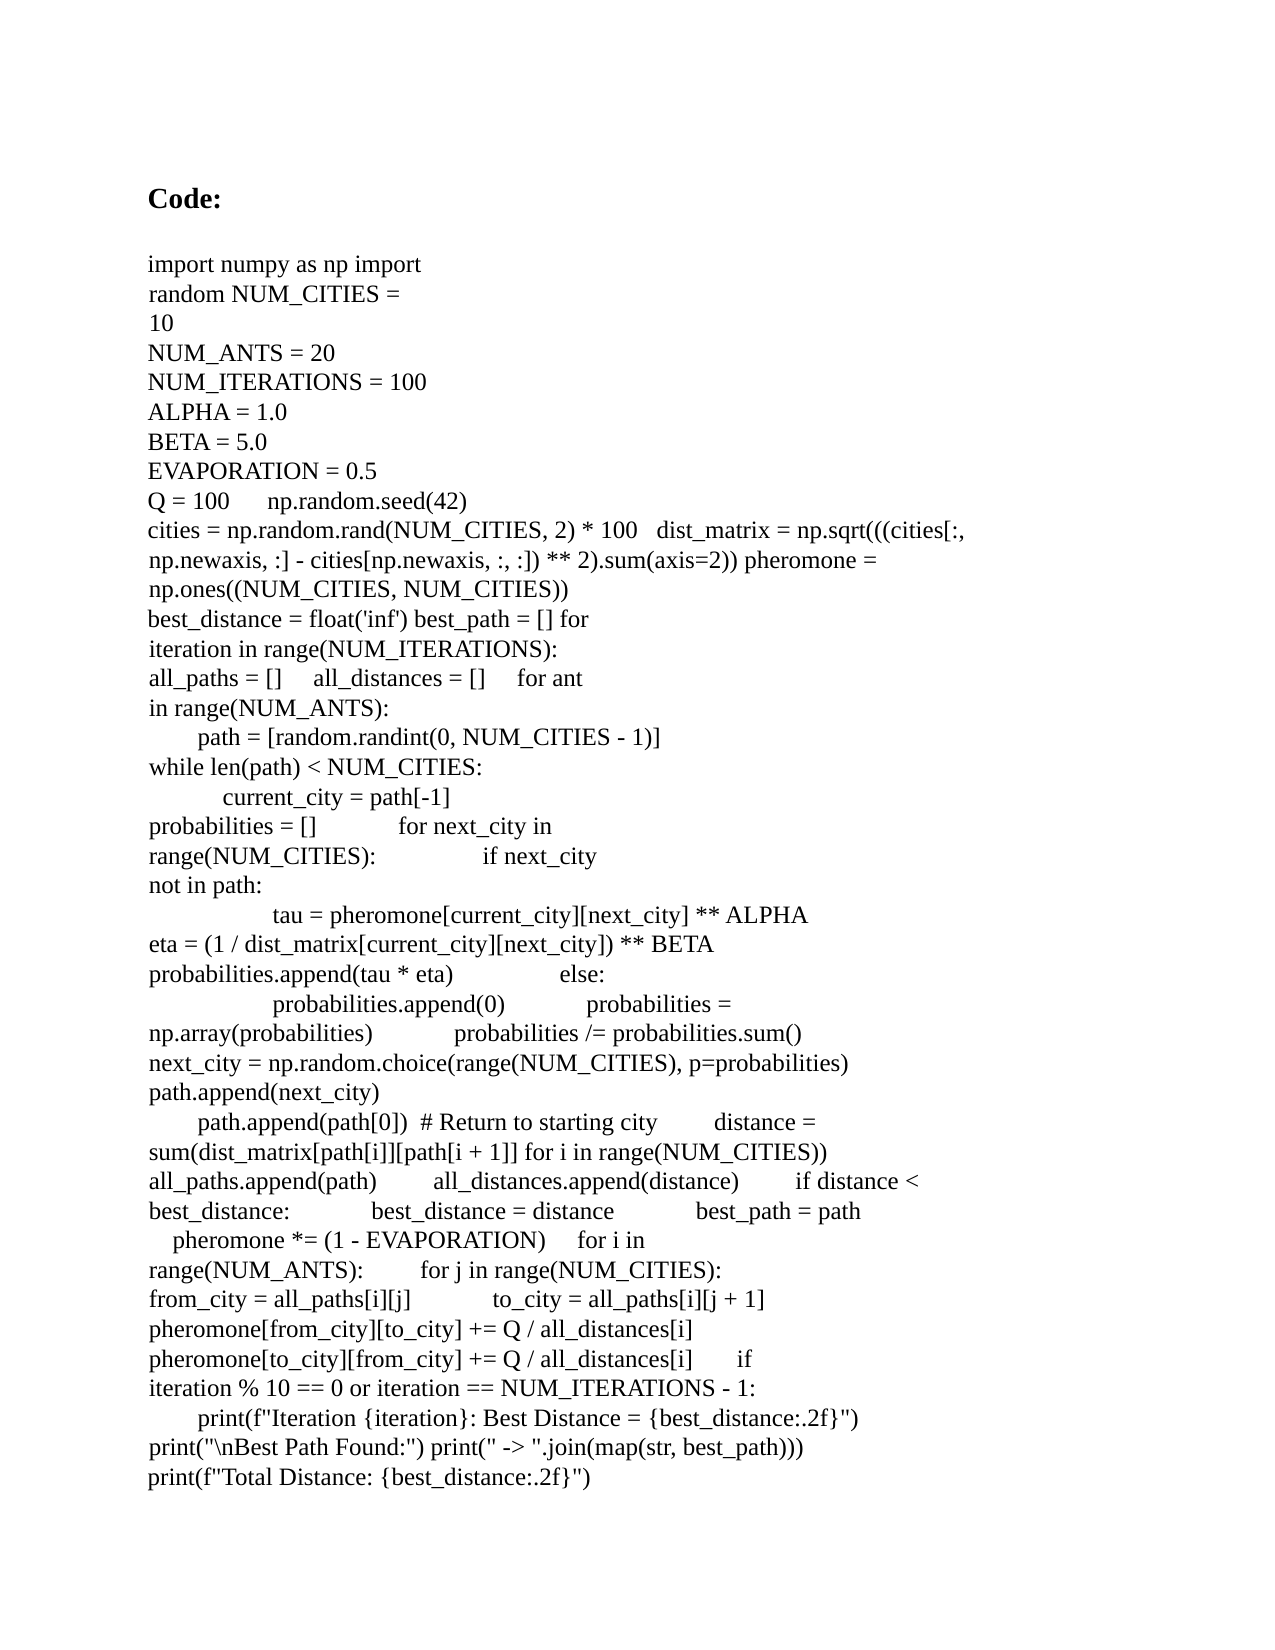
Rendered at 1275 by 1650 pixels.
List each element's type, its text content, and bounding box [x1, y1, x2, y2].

text NUM_ITERATIONS = 100 [147, 367, 1172, 396]
text probabilities.append(0) probabilities = np.array(probabilities) probabilities /= probabilities.sum() next_city = np.random.choice(range(NUM_CITIES), p=probabilities) path.append(next_city) [147, 989, 924, 1106]
text current_city = path[-1] probabilities = [] for next_city in range(NUM_CITIES): if next_city not in path: [147, 782, 612, 899]
text cities = np.random.rand(NUM_CITIES, 2) * 100 dist_matrix = np.sqrt(((cities[:, np.newaxis, :] - cities[np.newaxis, :, :]) ** 2).sum(axis=2)) pheromone = np.ones((NUM_CITIES, NUM_CITIES)) [147, 515, 1053, 603]
text path.append(path[0]) # Return to starting city distance = sum(dist_matrix[path[i]][path[i + 1]] for i in range(NUM_CITIES)) all_paths.append(path) all_distances.append(distance) if distance < best_distance: best_distance = distance best_path = path [147, 1107, 987, 1224]
text pheromone *= (1 - EVAPORATION) for i in range(NUM_ANTS): for j in range(NUM_CITIES): from_city = all_paths[i][j] to_city = all_paths[i][j + 1] pheromone[from_city][to_city] += Q / all_distances[i] pheromone[to_city][from_city] += Q / all_distances[i] if iteration % 10 == 0 or iteration == NUM_ITERATIONS - 1: [147, 1225, 803, 1402]
text path = [random.randint(0, NUM_CITIES - 1)] while len(path) < NUM_CITIES: [147, 722, 724, 781]
text EVAPORATION = 0.5 [147, 456, 1172, 485]
text best_distance = float('inf') best_path = [] for iteration in range(NUM_ITERATIONS): all_paths = [] all_distances = [] for ant in range(NUM_ANTS): [147, 604, 594, 722]
text tau = pheromone[current_city][next_city] ** ALPHA eta = (1 / dist_matrix[current_city][next_city]) ** BETA probabilities.append(tau * eta) else: [147, 900, 840, 988]
text print(f"Iteration {iteration}: Best Distance = {best_distance:.2f}") print("\nBest Path Found:") print(" -> ".join(map(str, best_path))) [147, 1403, 860, 1461]
text NUM_ANTS = 20 [147, 338, 1172, 367]
text ALPHA = 1.0 [147, 397, 1172, 426]
text print(f"Total Distance: {best_distance:.2f}") [147, 1462, 1172, 1491]
text import numpy as np import random NUM_CITIES = 10 [147, 249, 423, 337]
text Q = 100 np.random.seed(42) [147, 486, 468, 514]
text Code: [147, 182, 1183, 215]
text BETA = 5.0 [147, 427, 1172, 455]
